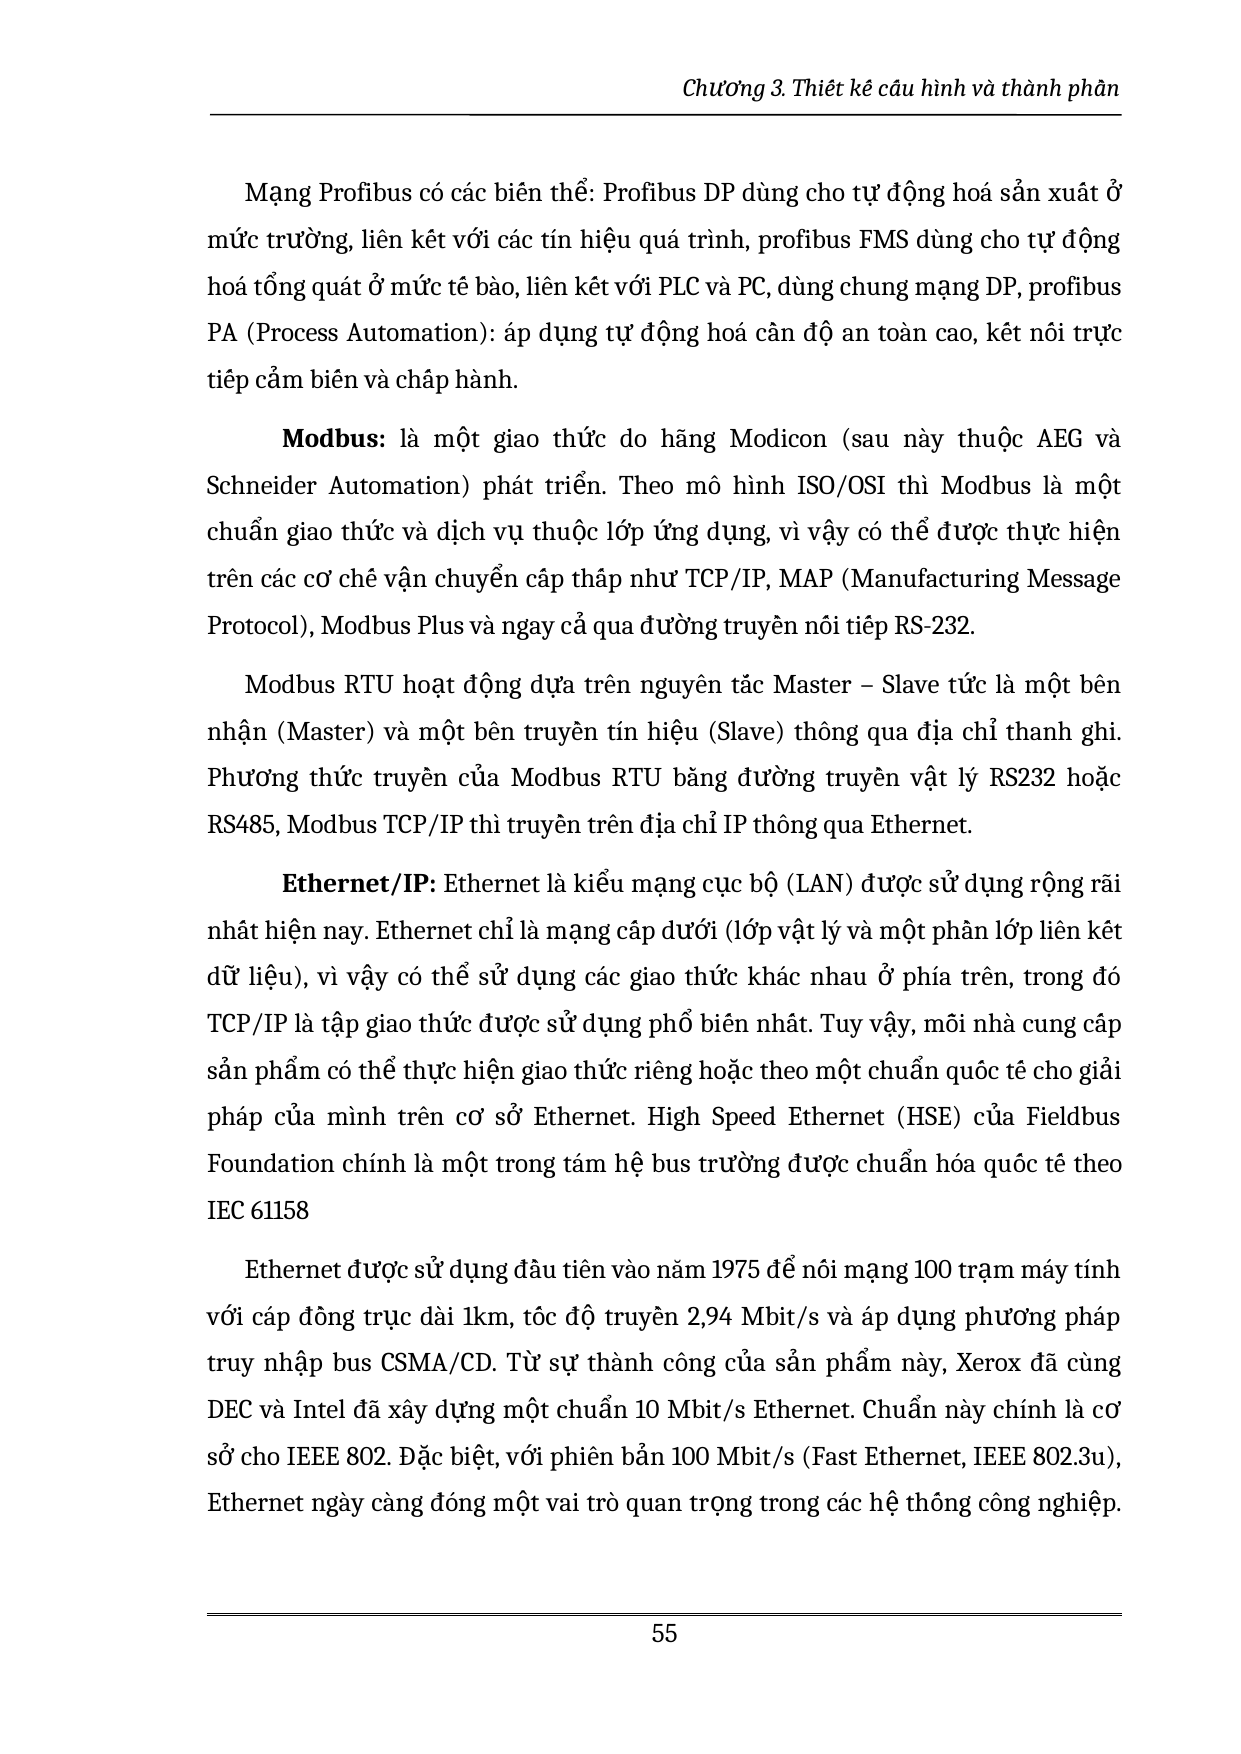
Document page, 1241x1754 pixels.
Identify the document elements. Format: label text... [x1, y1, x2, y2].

text Modbus: là một giao thức do hãng Modicon (sau này thuộc AEG và Schneider Automation) phát triển. Theo mô hình ISO/OSI thì Modbus là một chuẩn giao thức và dịch vụ thuộc lớp ứng dụng, vì vậy có thể được thực hiện trên các cơ chế vận chuyển cấp thấp như TCP/IP, MAP (Manufacturing Message Protocol), Modbus Plus và ngay cả qua đường truyền nối tiếp RS-232. [207, 423, 1122, 641]
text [207, 1254, 1122, 1518]
text Ethernet/IP: Ethernet là kiểu mạng cục bộ (LAN) được sử dụng rộng rãi nhất hiện nay. Ethernet chỉ là mạng cấp dưới (lớp vật lý và một phần lớp liên kết dữ liệu), vì vậy có thể sử dụng các giao thức khác nhau ở phía trên, trong đó TCP/IP là tập giao thức được sử dụng phổ biến nhất. Tuy vậy, mỗi nhà cung cấp sản phẩm có thể thực hiện giao thức riêng hoặc theo một chuẩn quốc tế cho giải pháp của mình trên cơ sở Ethernet. High Speed Ethernet (HSE) của Fieldbus Foundation chính là một trong tám hệ bus trường được chuẩn hóa quốc tế theo IEC 61158 [207, 868, 1122, 1226]
text Modbus RTU hoạt động dựa trên nguyên tắc Master – Slave tức là một bên nhận (Master) và một bên truyền tín hiệu (Slave) thông qua địa chỉ thanh ghi. Phương thức truyền của Modbus RTU bằng đường truyền vật lý RS232 hoặc RS485, Modbus TCP/IP thì truyền trên địa chỉ IP thông qua Ethernet. [207, 669, 1122, 840]
text Mạng Profibus có các biến thể: Profibus DP dùng cho tự động hoá sản xuất ở mức trường, liên kết với các tín hiệu quá trình, profibus FMS dùng cho tự động hoá tổng quát ở mức tế bào, liên kết với PLC và PC, dùng chung mạng DP, profibus PA (Process Automation): áp dụng tự động hoá cần độ an toàn cao, kết nối trực tiếp cảm biến và chấp hành. [207, 177, 1122, 395]
